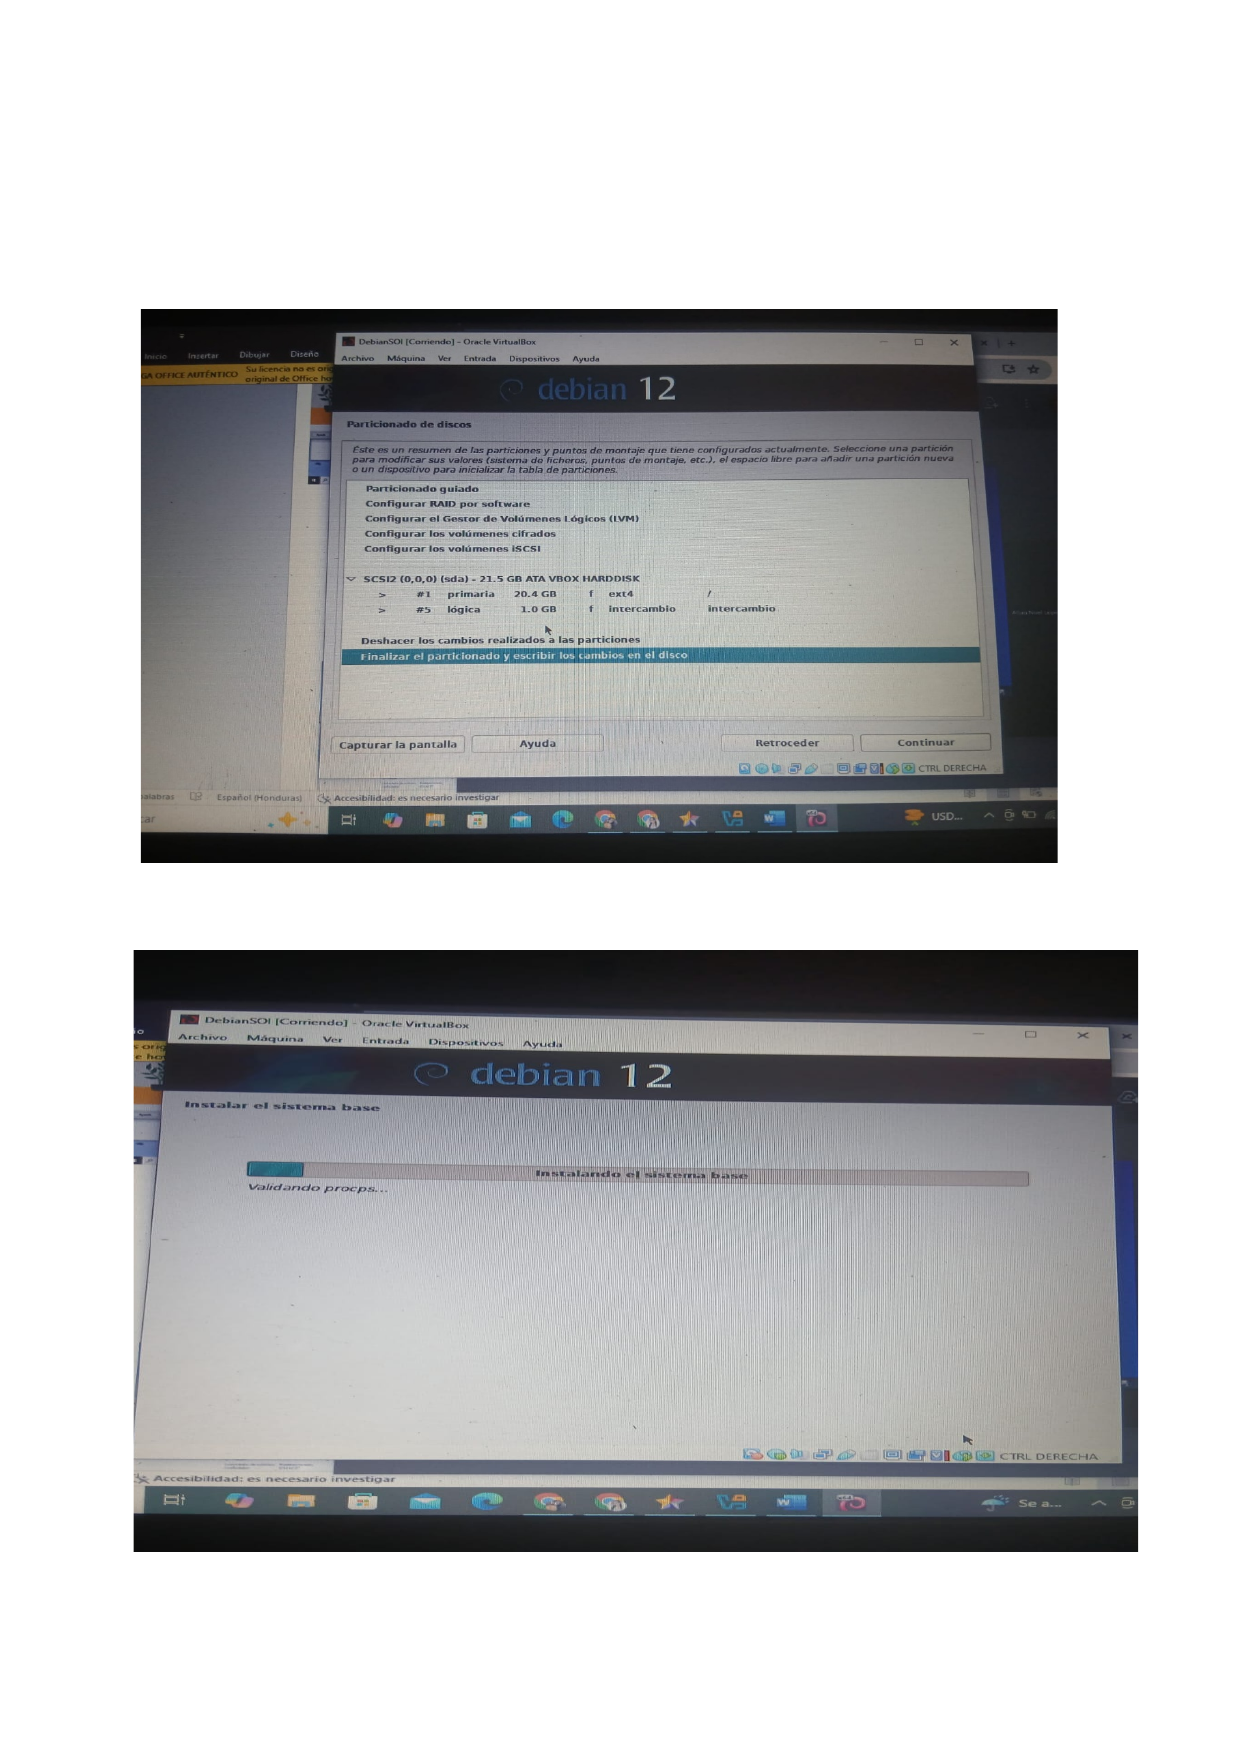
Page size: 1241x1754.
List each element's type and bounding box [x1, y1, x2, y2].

picture [133, 950, 1139, 1552]
picture [140, 309, 1058, 863]
